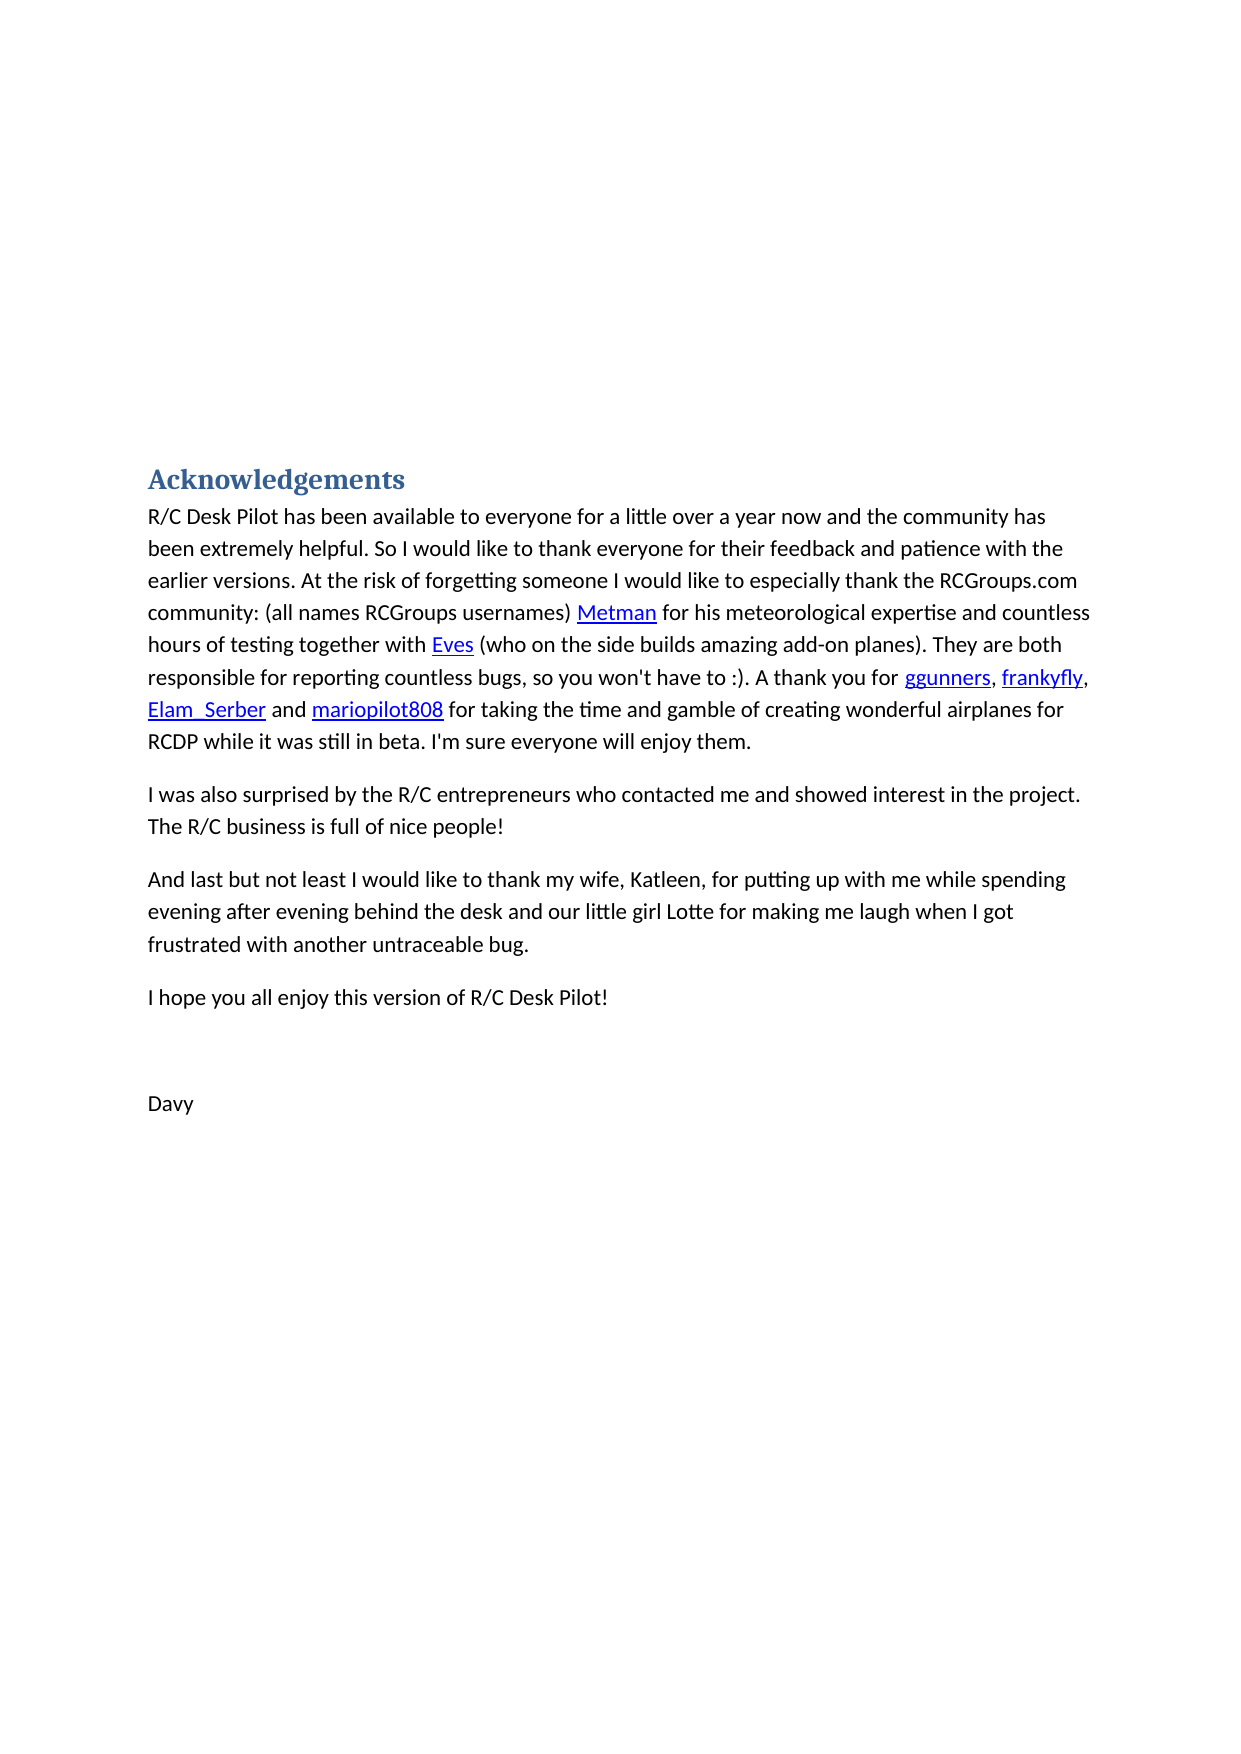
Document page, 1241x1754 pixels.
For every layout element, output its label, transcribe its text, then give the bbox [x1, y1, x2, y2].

text R/C Desk Pilot has been available to everyone for a little over a year now and the community has been extremely helpful. So I would like to thank everyone for their feedback and patience with the earlier versions. At the risk of forgetting someone I would like to especially thank the RCGroups.com community: (all names RCGroups usernames) Metman for his meteorological expertise and countless hours of testing together with Eves (who on the side builds amazing add-on planes). They are both responsible for reporting countless bugs, so you won't have to :). A thank you for ggunners, frankyfly, Elam_Serber and mariopilot808 for taking the time and gamble of creating wonderful airplanes for RCDP while it was still in beta. I'm sure everyone will enjoy them. [148, 502, 1093, 755]
subtitle Acknowledgements [148, 463, 1093, 497]
text I was also surprised by the R/C entrepreneurs who contacted me and showed interest in the project. The R/C business is full of nice people! [148, 780, 1093, 840]
text Davy [148, 1089, 1093, 1117]
text And last but not least I would like to thank my wife, Katleen, for putting up with me while spending evening after evening behind the desk and our little girl Lotte for making me laugh when I got frustrated with another untraceable bug. [148, 865, 1093, 958]
text I hope you all enjoy this version of R/C Desk Pilot! [148, 983, 1093, 1011]
